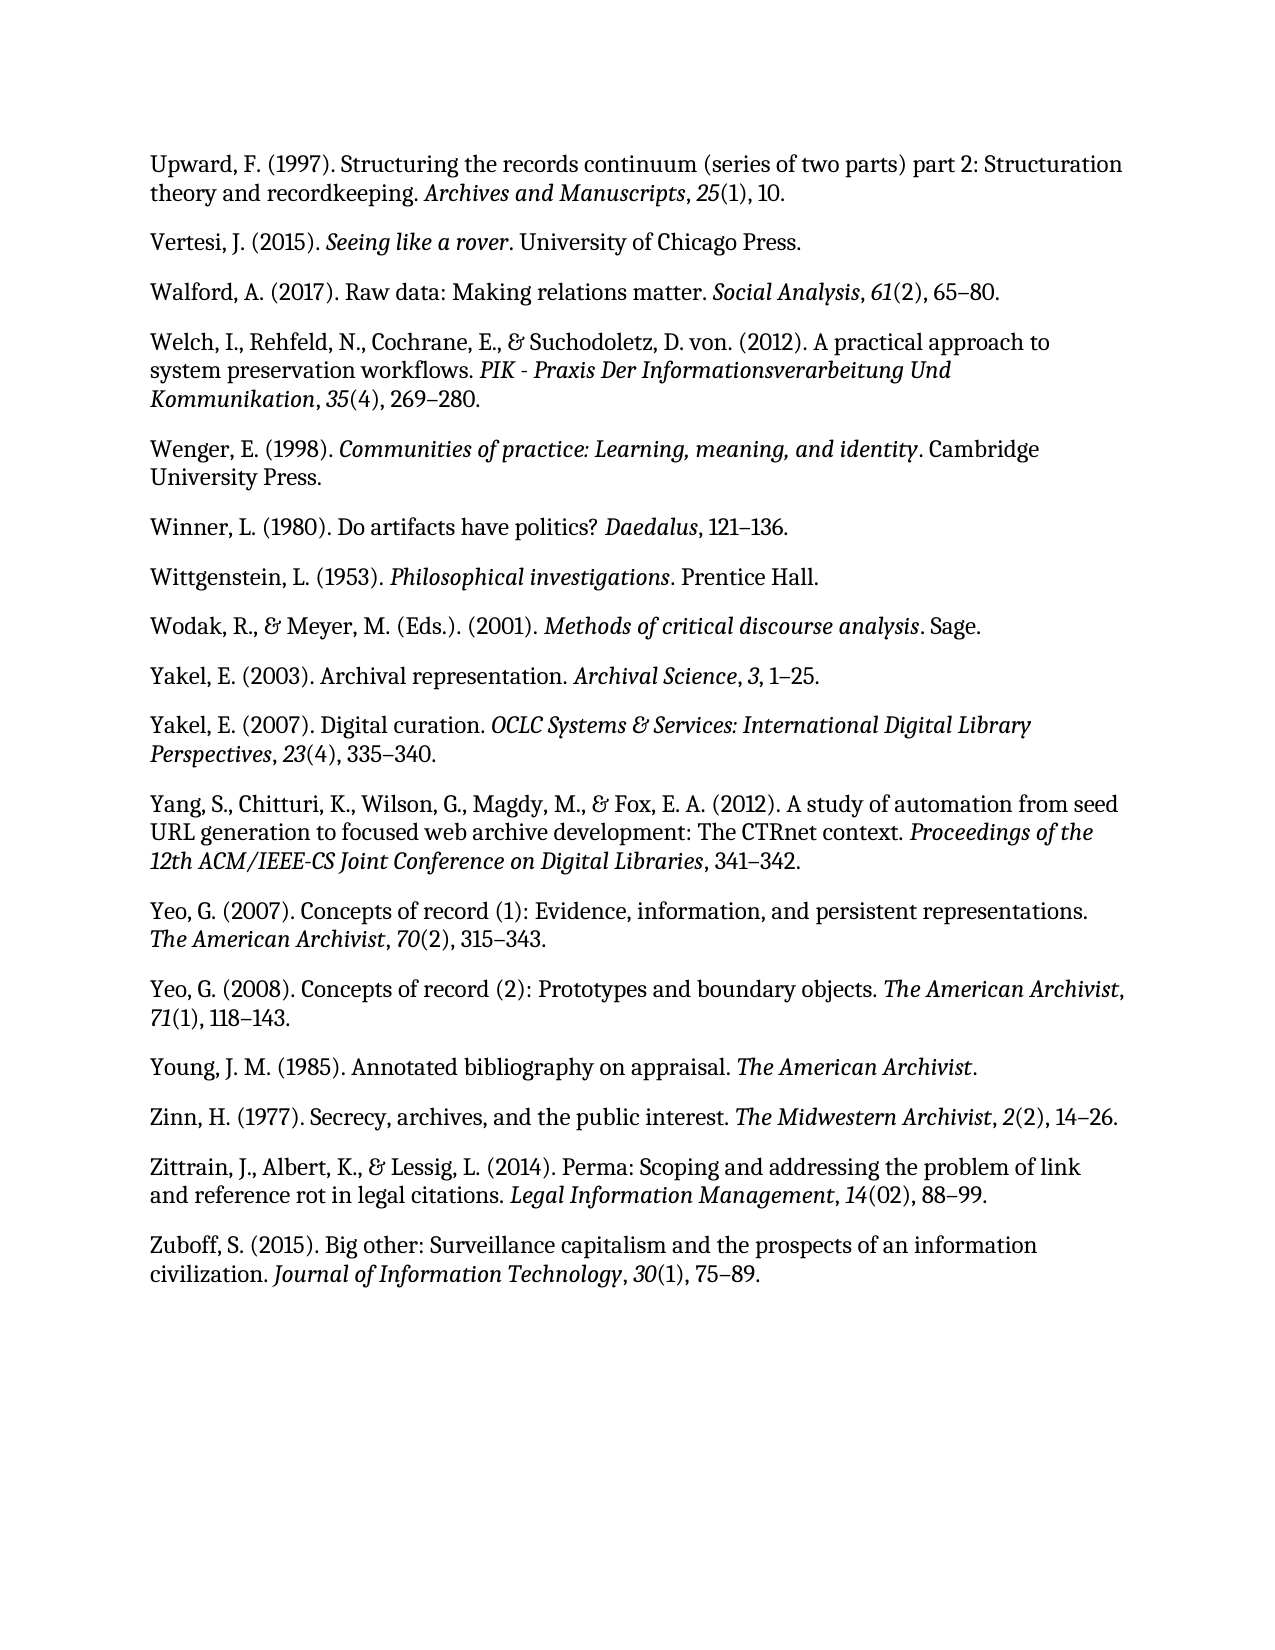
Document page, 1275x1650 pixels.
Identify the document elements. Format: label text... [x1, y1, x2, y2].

text Wodak, R., & Meyer, M. (Eds.). (2001). Methods of critical discourse analysis. Sage. [150, 612, 1125, 641]
text Wenger, E. (1998). Communities of practice: Learning, meaning, and identity. Cambridge University Press. [150, 434, 1125, 492]
text Zittrain, J., Albert, K., & Lessig, L. (2014). Perma: Scoping and addressing the problem of link and reference rot in legal citations. Legal Information Management, 14(02), 88–99. [150, 1152, 1125, 1210]
text Yeo, G. (2007). Concepts of record (1): Evidence, information, and persistent representations. The American Archivist, 70(2), 315–343. [150, 897, 1125, 954]
text Winner, L. (1980). Do artifacts have politics? Daedalus, 121–136. [150, 513, 1125, 542]
text Young, J. M. (1985). Annotated bibliography on appraisal. The American Archivist. [150, 1053, 1125, 1082]
text Zinn, H. (1977). Secrecy, archives, and the public interest. The Midwestern Archivist, 2(2), 14–26. [150, 1103, 1125, 1132]
text Welch, I., Rehfeld, N., Cochrane, E., & Suchodoletz, D. von. (2012). A practical approach to system preservation workflows. PIK - Praxis Der Informationsverarbeitung Und Kommunikation, 35(4), 269–280. [150, 327, 1125, 414]
text Upward, F. (1997). Structuring the records continuum (series of two parts) part 2: Structuration theory and recordkeeping. Archives and Manuscripts, 25(1), 10. [150, 150, 1125, 207]
text Yeo, G. (2008). Concepts of record (2): Prototypes and boundary objects. The American Archivist, 71(1), 118–143. [150, 975, 1125, 1032]
text Walford, A. (2017). Raw data: Making relations matter. Social Analysis, 61(2), 65–80. [150, 278, 1125, 307]
text Zuboff, S. (2015). Big other: Surveillance capitalism and the prospects of an information civilization. Journal of Information Technology, 30(1), 75–89. [150, 1231, 1125, 1288]
text Vertesi, J. (2015). Seeing like a rover. University of Chicago Press. [150, 228, 1125, 257]
text Yakel, E. (2007). Digital curation. OCLC Systems & Services: International Digital Library Perspectives, 23(4), 335–340. [150, 711, 1125, 769]
text Wittgenstein, L. (1953). Philosophical investigations. Prentice Hall. [150, 562, 1125, 591]
text Yakel, E. (2003). Archival representation. Archival Science, 3, 1–25. [150, 662, 1125, 690]
text Yang, S., Chitturi, K., Wilson, G., Magdy, M., & Fox, E. A. (2012). A study of automation from seed URL generation to focused web archive development: The CTRnet context. Proceedings of the 12th ACM/IEEE-CS Joint Conference on Digital Libraries, 341–342. [150, 789, 1125, 876]
